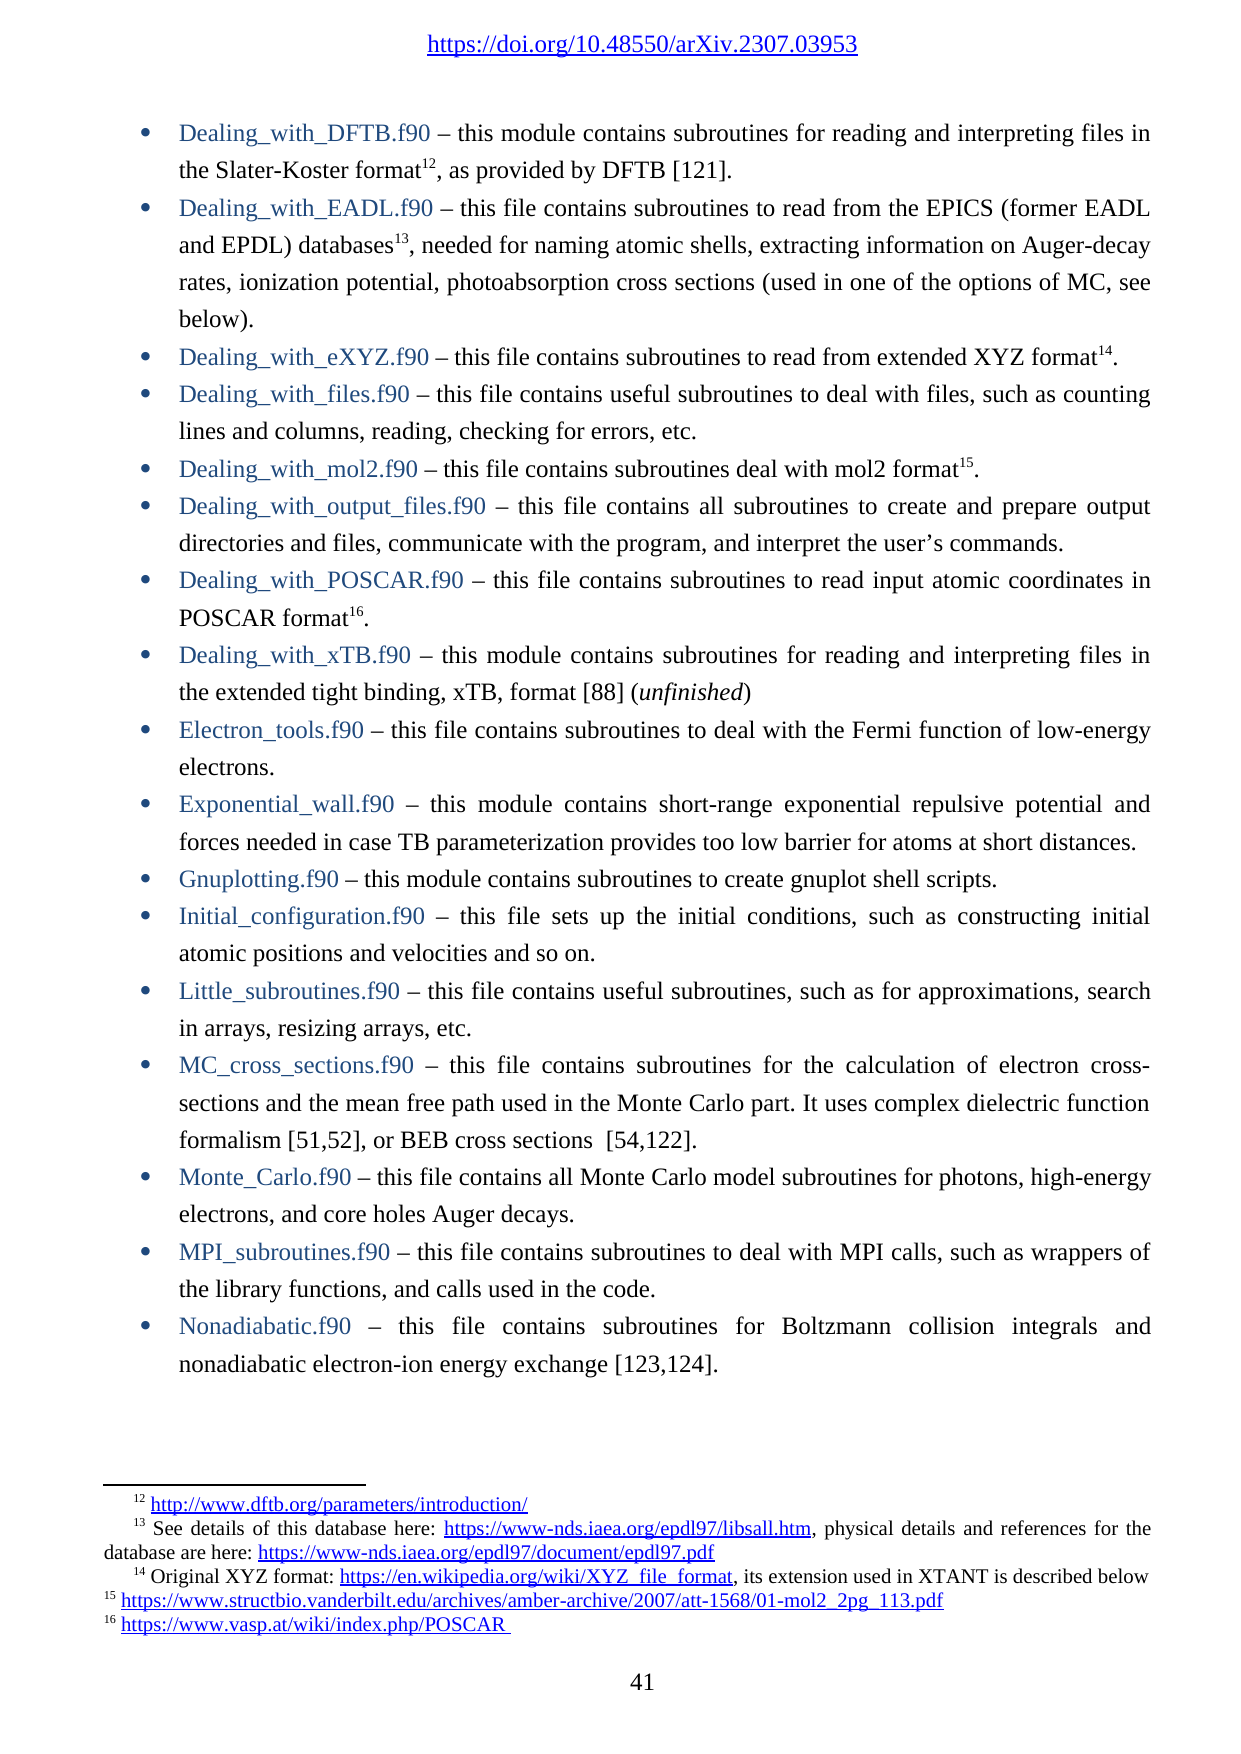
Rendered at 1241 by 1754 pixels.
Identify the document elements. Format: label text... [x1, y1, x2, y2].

list Dealing_with_DFTB.f90 – this module contains subroutines for reading and interpreting files in the Slater-Koster format, as provided by DFTB [121]. [141, 118, 1152, 184]
list Exponential_wall.f90 – this module contains short-range exponential repulsive potential and forces needed in case TB parameterization provides too low barrier for atoms at short distances. [141, 789, 1152, 855]
list Dealing_with_output_files.f90 – this file contains all subroutines to create and prepare output directories and files, communicate with the program, and interpret the user’s commands. [141, 491, 1152, 557]
list MC_cross_sections.f90 – this file contains subroutines for the calculation of electron cross-sections and the mean free path used in the Monte Carlo part. It uses complex dielectric function formalism [51,52], or BEB cross sections [54,122]. [141, 1050, 1152, 1154]
list Initial_configuration.f90 – this file sets up the initial conditions, such as constructing initial atomic positions and velocities and so on. [141, 901, 1152, 967]
list Gnuplotting.f90 – this module contains subroutines to create gnuplot shell scripts. [141, 864, 1152, 893]
list Dealing_with_mol2.f90 – this file contains subroutines deal with mol2 format. [141, 454, 1152, 482]
list Little_subroutines.f90 – this file contains useful subroutines, such as for approximations, search in arrays, resizing arrays, etc. [141, 976, 1152, 1042]
list Dealing_with_POSCAR.f90 – this file contains subroutines to read input atomic coordinates in POSCAR format. [141, 566, 1152, 632]
list Dealing_with_xTB.f90 – this module contains subroutines for reading and interpreting files in the extended tight binding, xTB, format [88] (unfinished) [141, 640, 1152, 706]
list Monte_Carlo.f90 – this file contains all Monte Carlo model subroutines for photons, high-energy electrons, and core holes Auger decays. [141, 1162, 1152, 1228]
list Dealing_with_EADL.f90 – this file contains subroutines to read from the EPICS (former EADL and EPDL) databases, needed for naming atomic shells, extracting information on Auger-decay rates, ionization potential, photoabsorption cross sections (used in one of the options of MC, see below). [141, 193, 1152, 333]
list MPI_subroutines.f90 – this file contains subroutines to deal with MPI calls, such as wrappers of the library functions, and calls used in the code. [141, 1237, 1152, 1303]
list Dealing_with_eXYZ.f90 – this file contains subroutines to read from extended XYZ format. [141, 342, 1152, 371]
list Dealing_with_files.f90 – this file contains useful subroutines to deal with files, such as counting lines and columns, reading, checking for errors, etc. [141, 379, 1152, 445]
list Nonadiabatic.f90 – this file contains subroutines for Boltzmann collision integrals and nonadiabatic electron-ion energy exchange [123,124]. [141, 1311, 1152, 1377]
list Electron_tools.f90 – this file contains subroutines to deal with the Fermi function of low-energy electrons. [141, 715, 1152, 781]
